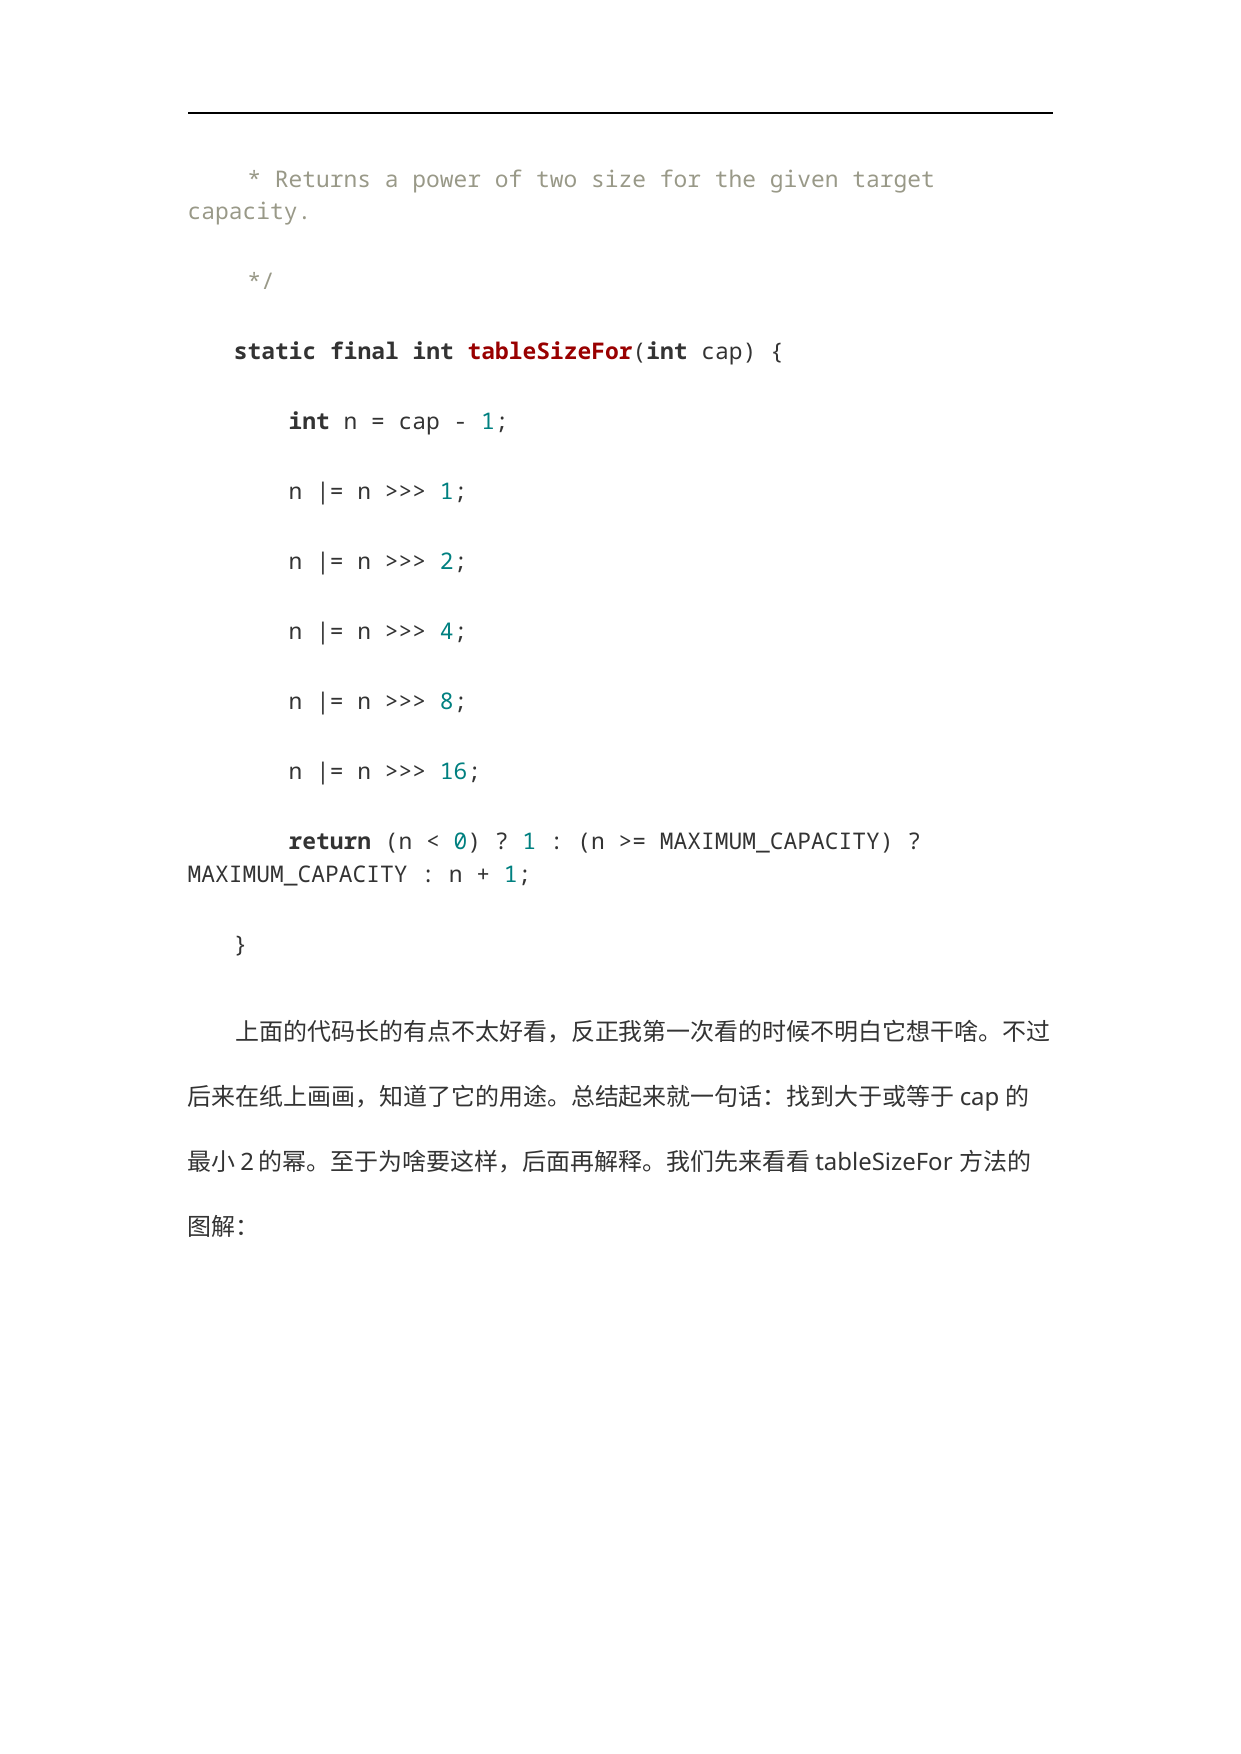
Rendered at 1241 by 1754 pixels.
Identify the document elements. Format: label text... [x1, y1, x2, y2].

text 上面的代码长的有点不太好看，反正我第一次看的时候不明白它想干啥。不过后来在纸上画画，知道了它的用途。总结起来就一句话：找到大于或等于 cap 的最小2的幂。至于为啥要这样，后面再解释。我们先来看看 tableSizeFor 方法的图解： [187, 997, 1053, 1257]
text return (n < 0) ? 1 : (n >= MAXIMUM_CAPACITY) ? MAXIMUM_CAPACITY : n + 1; [187, 824, 1053, 889]
text n |= n >>> 8; [187, 684, 1053, 717]
text n |= n >>> 16; [187, 754, 1053, 787]
text n |= n >>> 4; [187, 614, 1053, 647]
text } [187, 927, 1053, 959]
text n |= n >>> 2; [187, 544, 1053, 577]
text int n = cap - 1; [187, 404, 1053, 437]
text static final int tableSizeFor(int cap) { [187, 334, 1053, 367]
text */ [187, 264, 1053, 297]
text * Returns a power of two size for the given target capacity. [187, 162, 1053, 227]
text n |= n >>> 1; [187, 474, 1053, 507]
